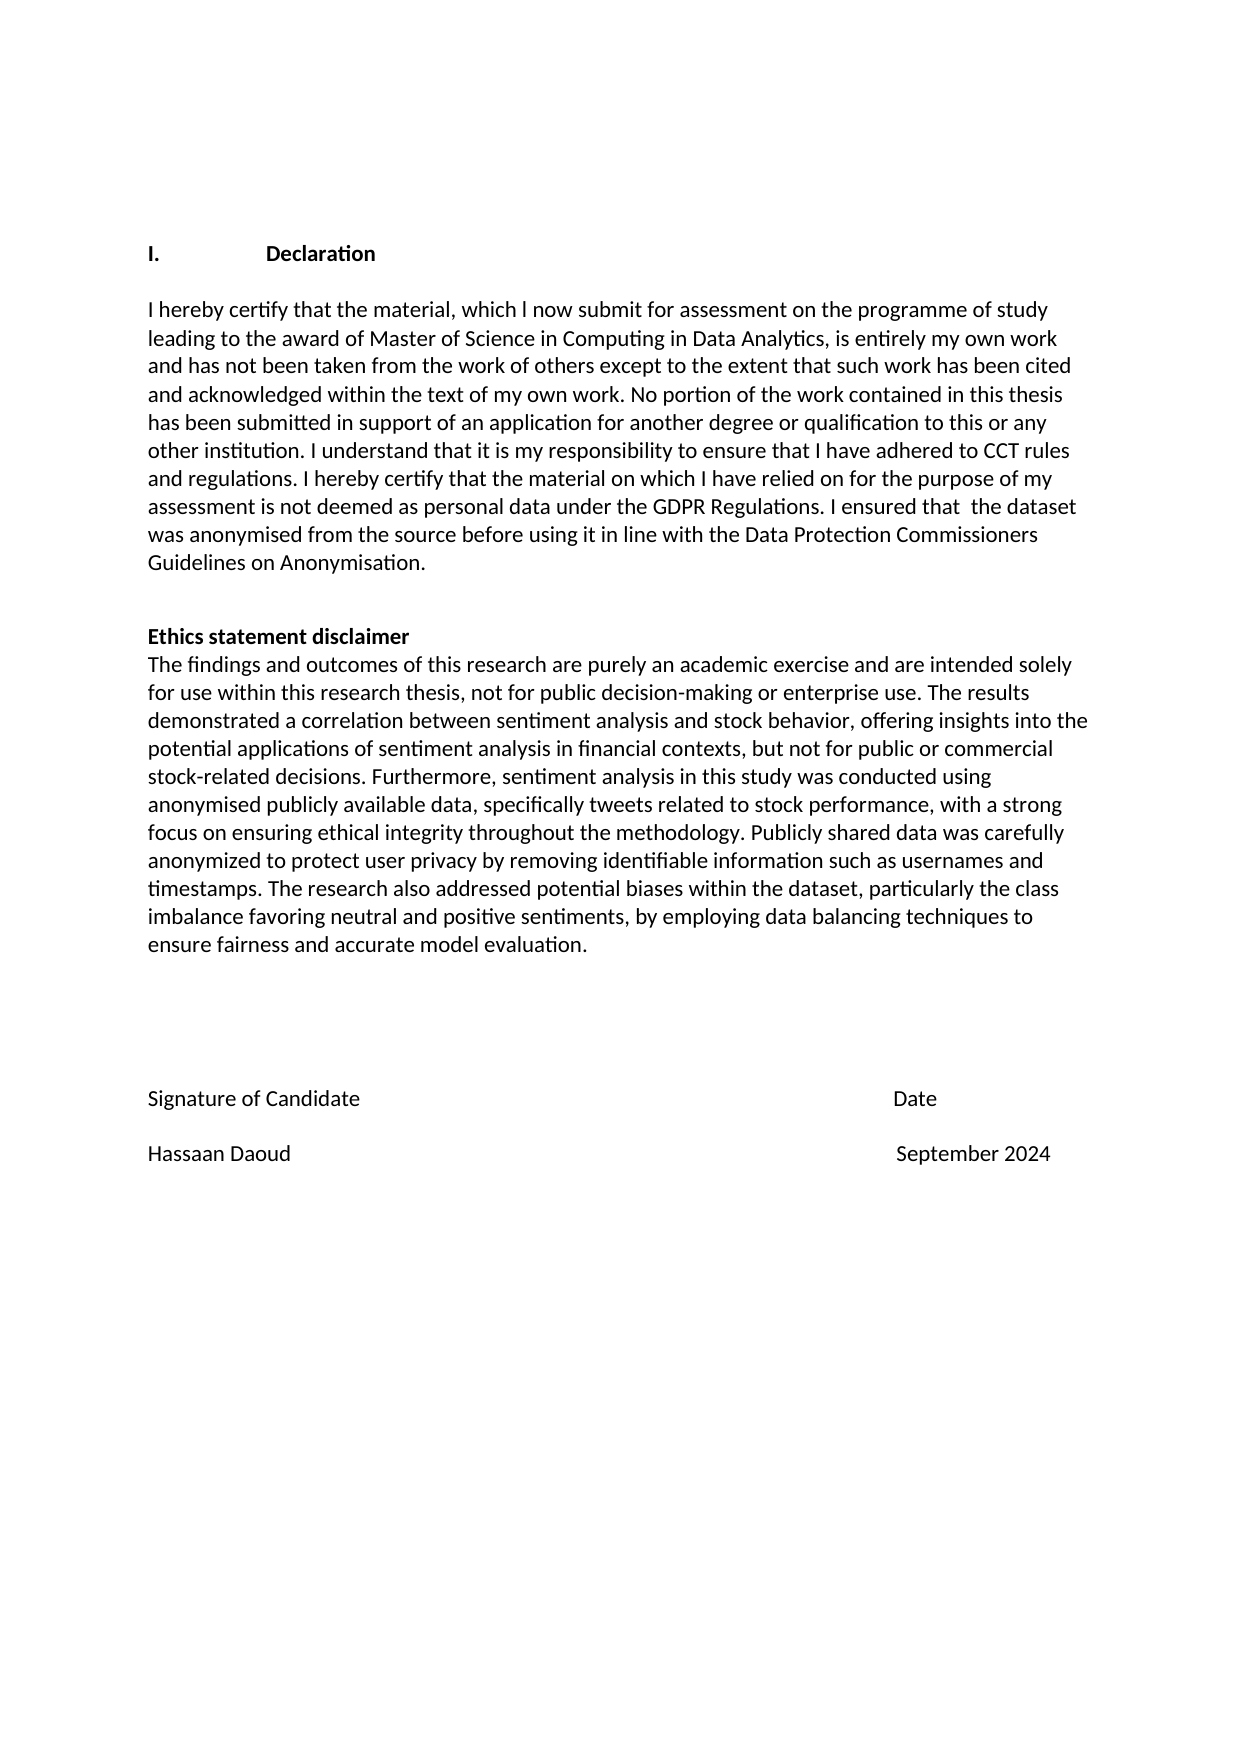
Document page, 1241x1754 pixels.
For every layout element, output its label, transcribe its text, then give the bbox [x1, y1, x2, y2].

text The findings and outcomes of this research are purely an academic exercise and are intended solely for use within this research thesis, not for public decision-making or enterprise use. The results demonstrated a correlation between sentiment analysis and stock behavior, offering insights into the potential applications of sentiment analysis in financial contexts, but not for public or commercial stock-related decisions. Furthermore, sentiment analysis in this study was conducted using anonymised publicly available data, specifically tweets related to stock performance, with a strong focus on ensuring ethical integrity throughout the methodology. Publicly shared data was carefully anonymized to protect user privacy by removing identifiable information such as usernames and timestamps. The research also addressed potential biases within the dataset, particularly the class imbalance favoring neutral and positive sentiments, by employing data balancing techniques to ensure fairness and accurate model evaluation. [148, 650, 1093, 958]
text Signature of Candidate Date [148, 1084, 1093, 1112]
text Hassaan Daoud September 2024 [148, 1139, 1093, 1167]
subtitle Declaration [148, 239, 1093, 268]
text I hereby certify that the material, which l now submit for assessment on the programme of study leading to the award of Master of Science in Computing in Data Analytics, is entirely my own work and has not been taken from the work of others except to the extent that such work has been cited and acknowledged within the text of my own work. No portion of the work contained in this thesis has been submitted in support of an application for another degree or qualification to this or any other institution. I understand that it is my responsibility to ensure that I have adhered to CCT rules and regulations. I hereby certify that the material on which I have relied on for the purpose of my assessment is not deemed as personal data under the GDPR Regulations. I ensured that the dataset was anonymised from the source before using it in line with the Data Protection Commissioners Guidelines on Anonymisation. [148, 296, 1093, 576]
subtitle Ethics statement disclaimer [148, 622, 1093, 650]
